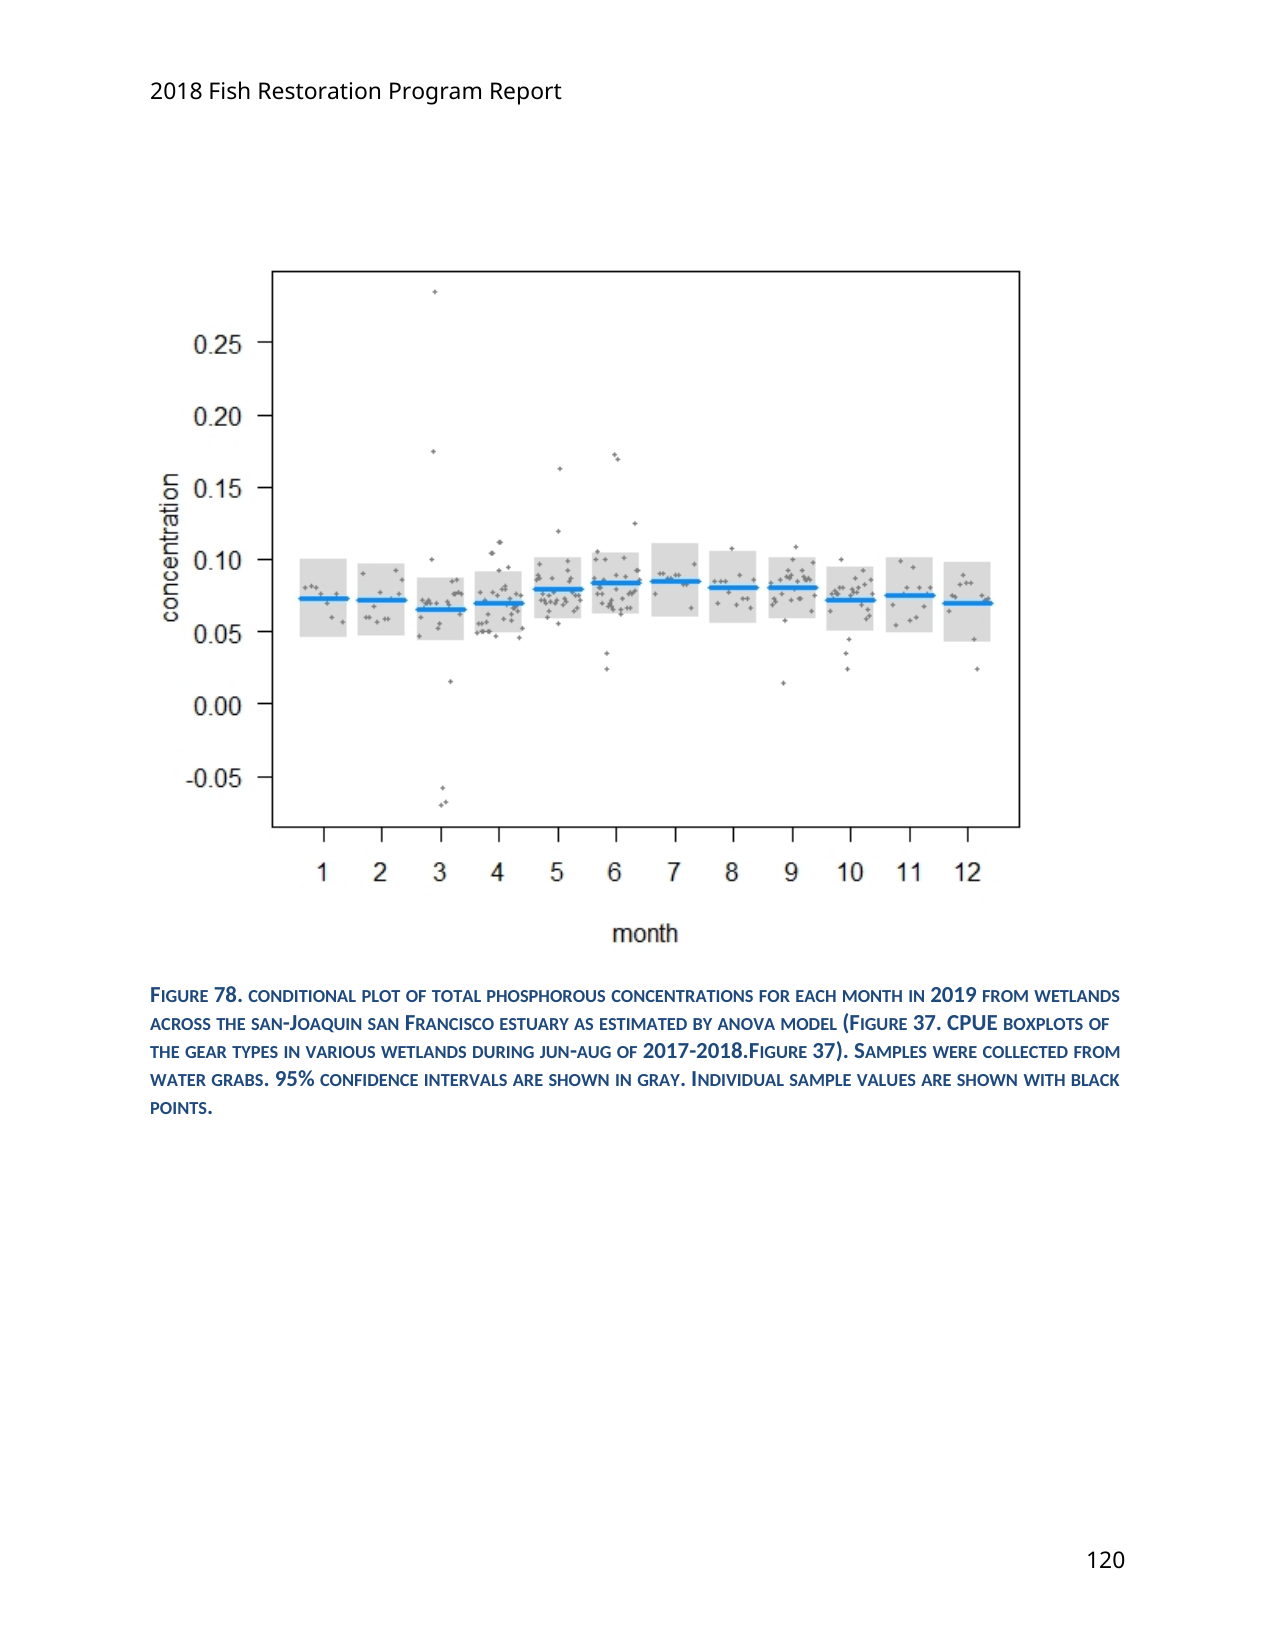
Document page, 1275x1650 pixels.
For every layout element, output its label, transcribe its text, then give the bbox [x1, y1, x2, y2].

text Figure 78. conditional plot of total phosphorous concentrations for each month in 2019 from wetlands across the san-Joaquin san Francisco estuary as estimated by anova model (Figure 51). Samples were collected from water grabs. 95% confidence intervals are shown in gray. Individual sample values are shown with black points. [150, 980, 1125, 1120]
picture [150, 150, 1083, 980]
